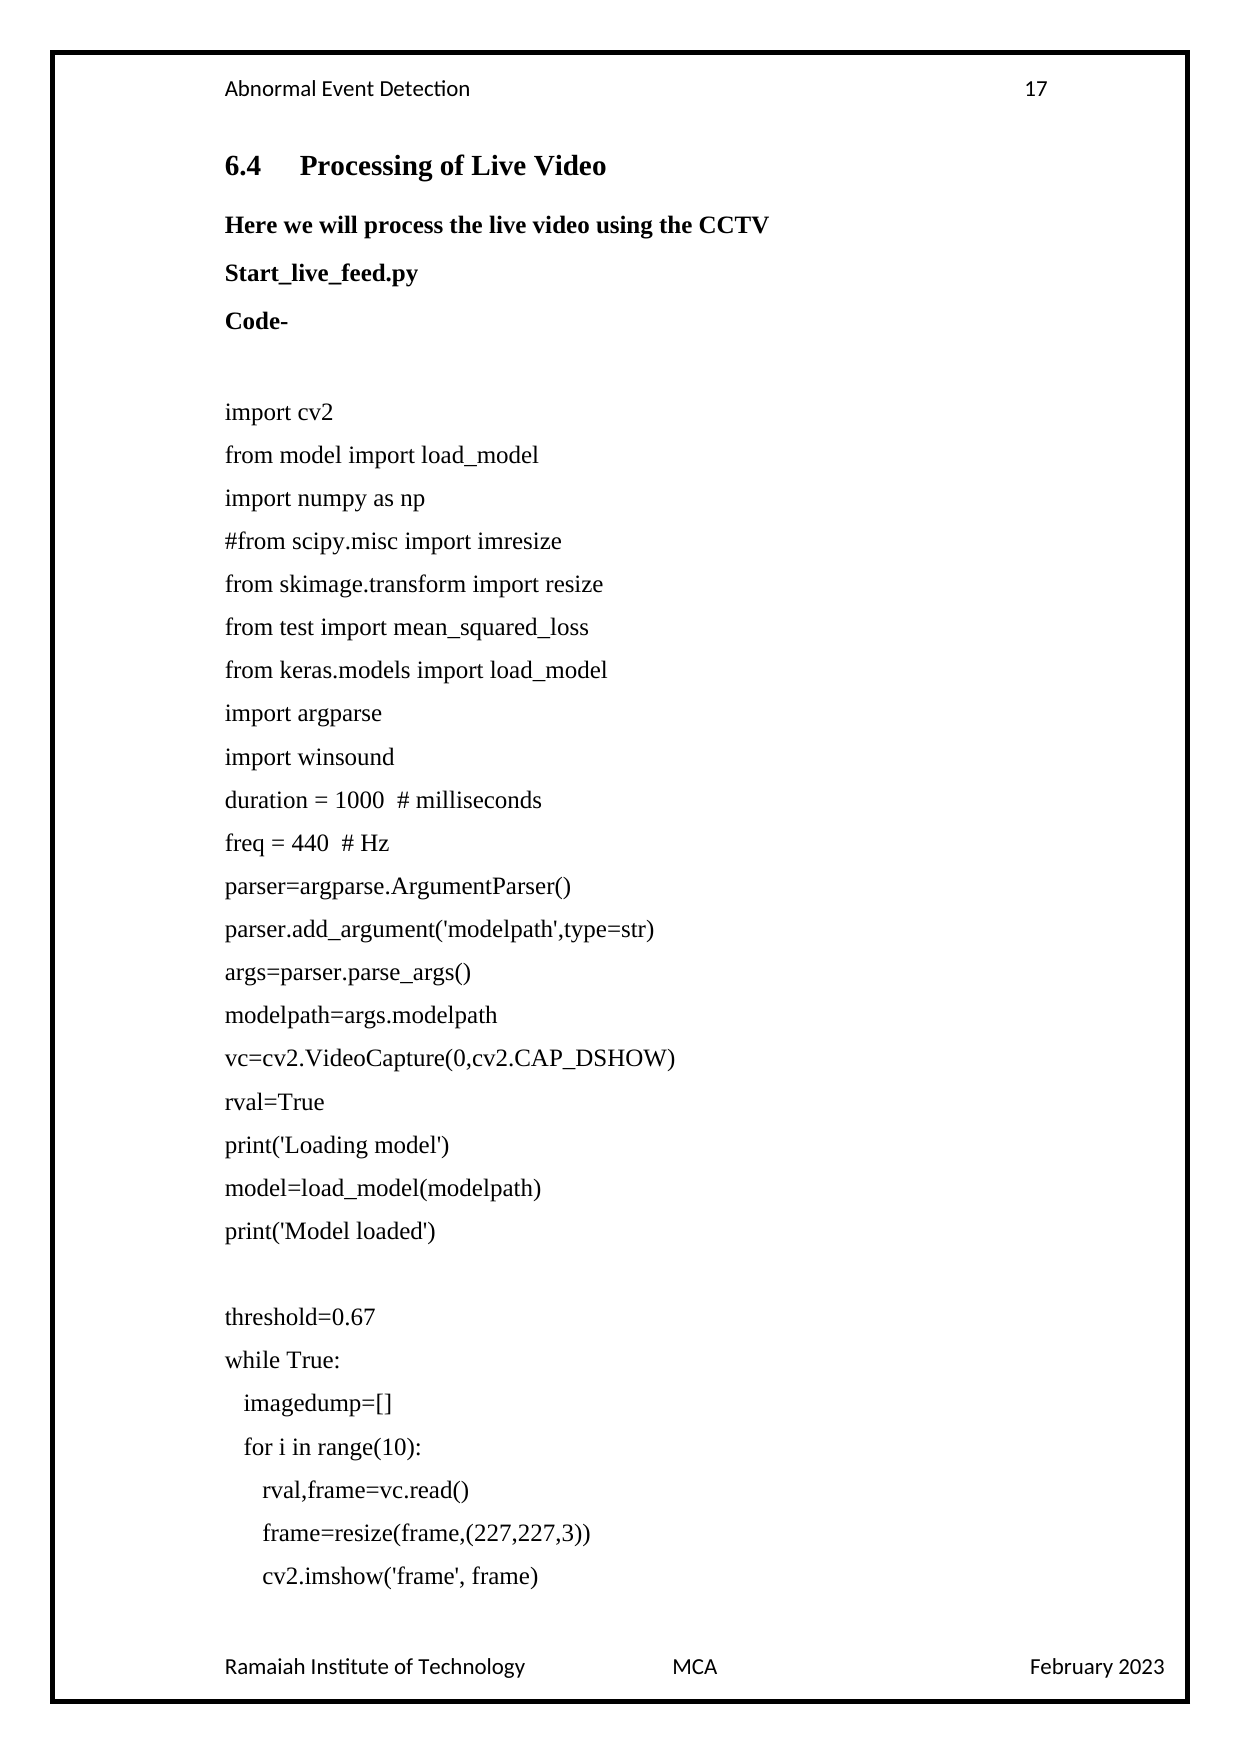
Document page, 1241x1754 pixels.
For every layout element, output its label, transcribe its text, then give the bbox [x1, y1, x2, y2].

text Here we will process the live video using the CCTV [224, 210, 1051, 239]
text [224, 353, 1051, 1590]
text Start_live_feed.py [224, 258, 1051, 287]
subtitle Processing of Live Video [224, 148, 1051, 181]
text Code- [224, 306, 1051, 334]
